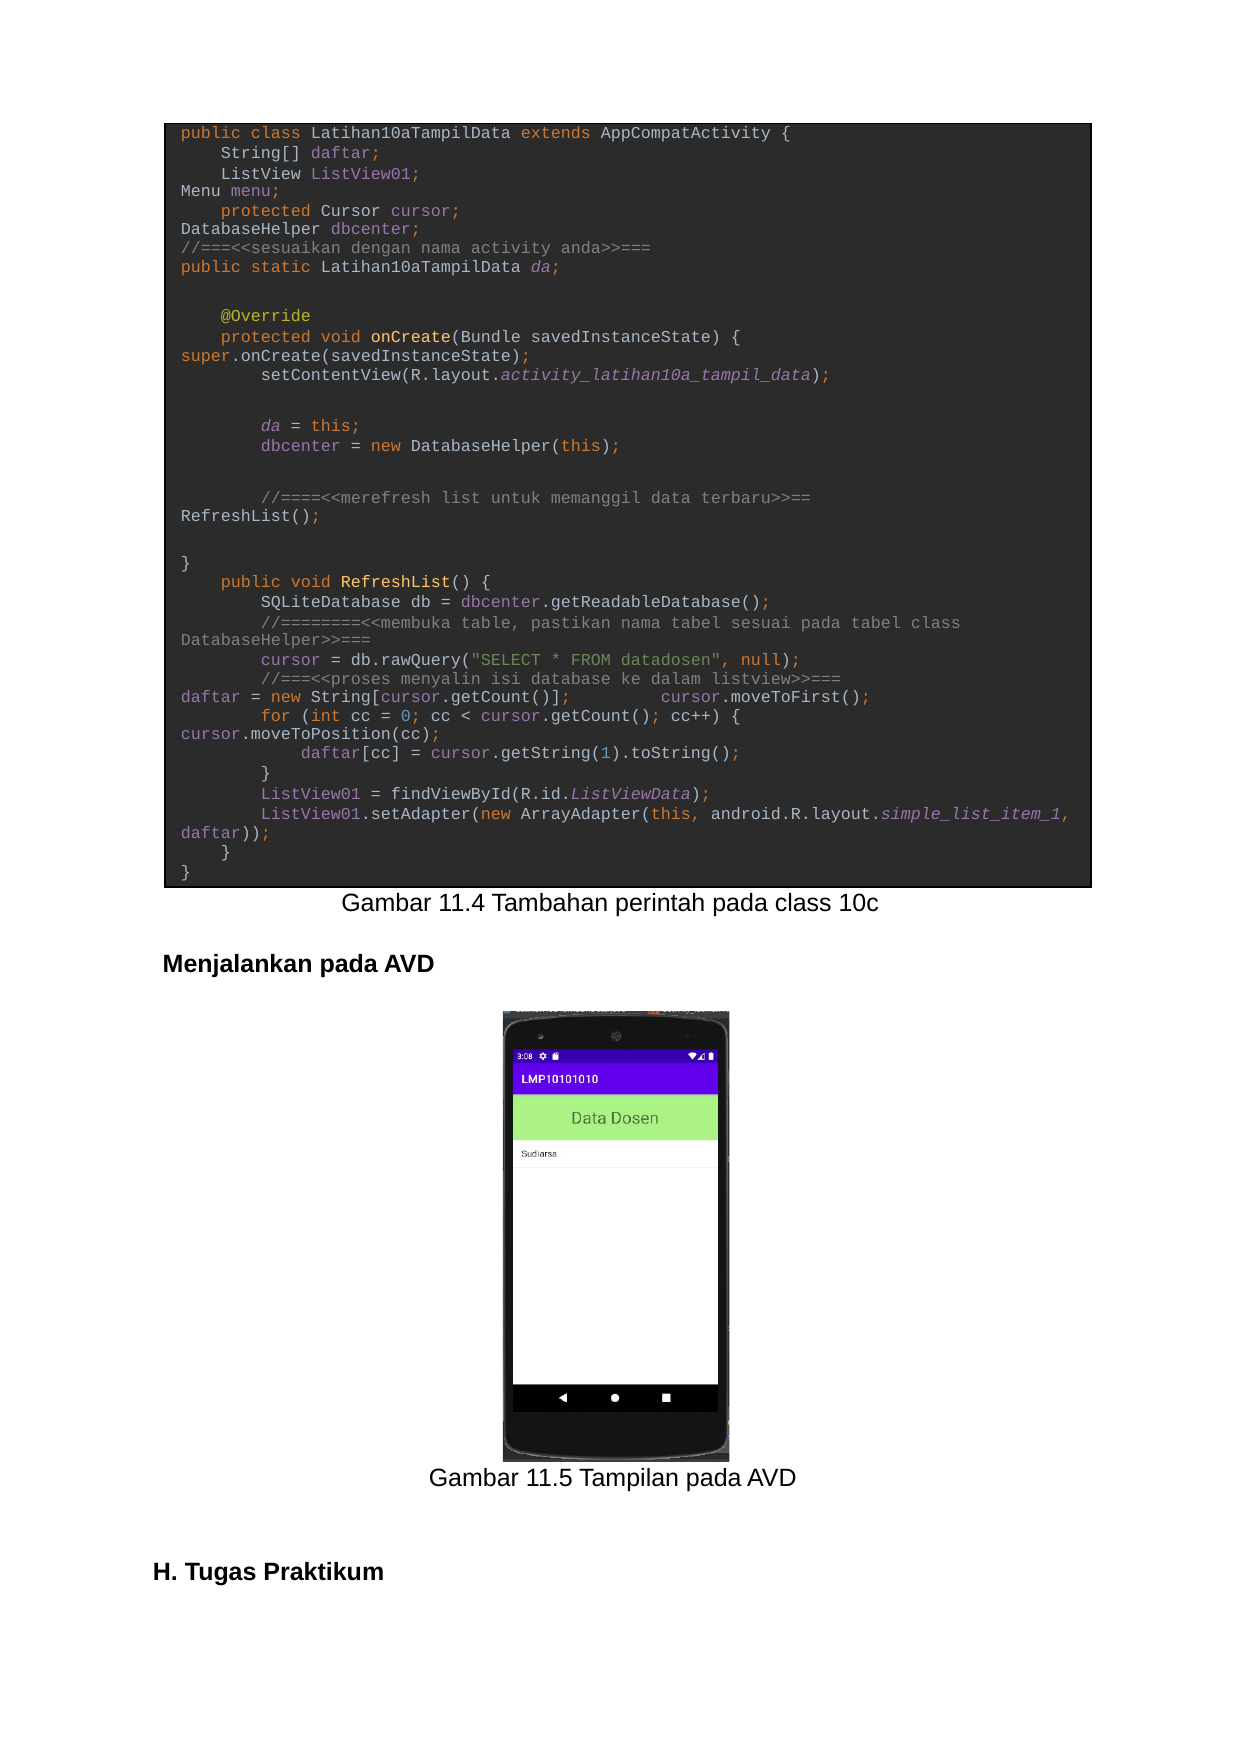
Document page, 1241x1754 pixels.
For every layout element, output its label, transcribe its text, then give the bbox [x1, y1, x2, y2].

table_header public class Latihan10aTampilData extends AppCompatActivity { String[] daftar; ListView ListView01; Menu menu; protected Cursor cursor; DatabaseHelper dbcenter; //===<<sesuaikan dengan nama activity anda>>=== public static Latihan10aTampilData da; @Override protected void onCreate(Bundle savedInstanceState) { super.onCreate(savedInstanceState); setContentView(R.layout.activity_latihan10a_tampil_data); da = this; dbcenter = new DatabaseHelper(this); //====<<merefresh list untuk memanggil data terbaru>>== RefreshList(); } public void RefreshList() { SQLiteDatabase db = dbcenter.getReadableDatabase(); //========<<membuka table, pastikan nama tabel sesuai pada tabel class DatabaseHelper>>=== cursor = db.rawQuery("SELECT * FROM datadosen", null); //===<<proses menyalin isi database ke dalam listview>>=== daftar = new String[cursor.getCount()]; cursor.moveToFirst(); for (int cc = 0; cc < cursor.getCount(); cc++) { cursor.moveToPosition(cc); daftar[cc] = cursor.getString(1).toString(); } ListView01 = findViewById(R.id.ListViewData); ListView01.setAdapter(new ArrayAdapter(this, android.R.layout.simple_list_item_1, daftar)); } } [166, 124, 1090, 886]
subtitle Gambar 11.5 Tampilan pada AVD [193, 1463, 1032, 1492]
text H. Tugas Praktikum [153, 1557, 1129, 1585]
text Gambar 11.4 Tambahan perintah pada class 10c [341, 888, 1124, 917]
picture [502, 1011, 730, 1462]
text Menjalankan pada AVD [162, 949, 1129, 978]
